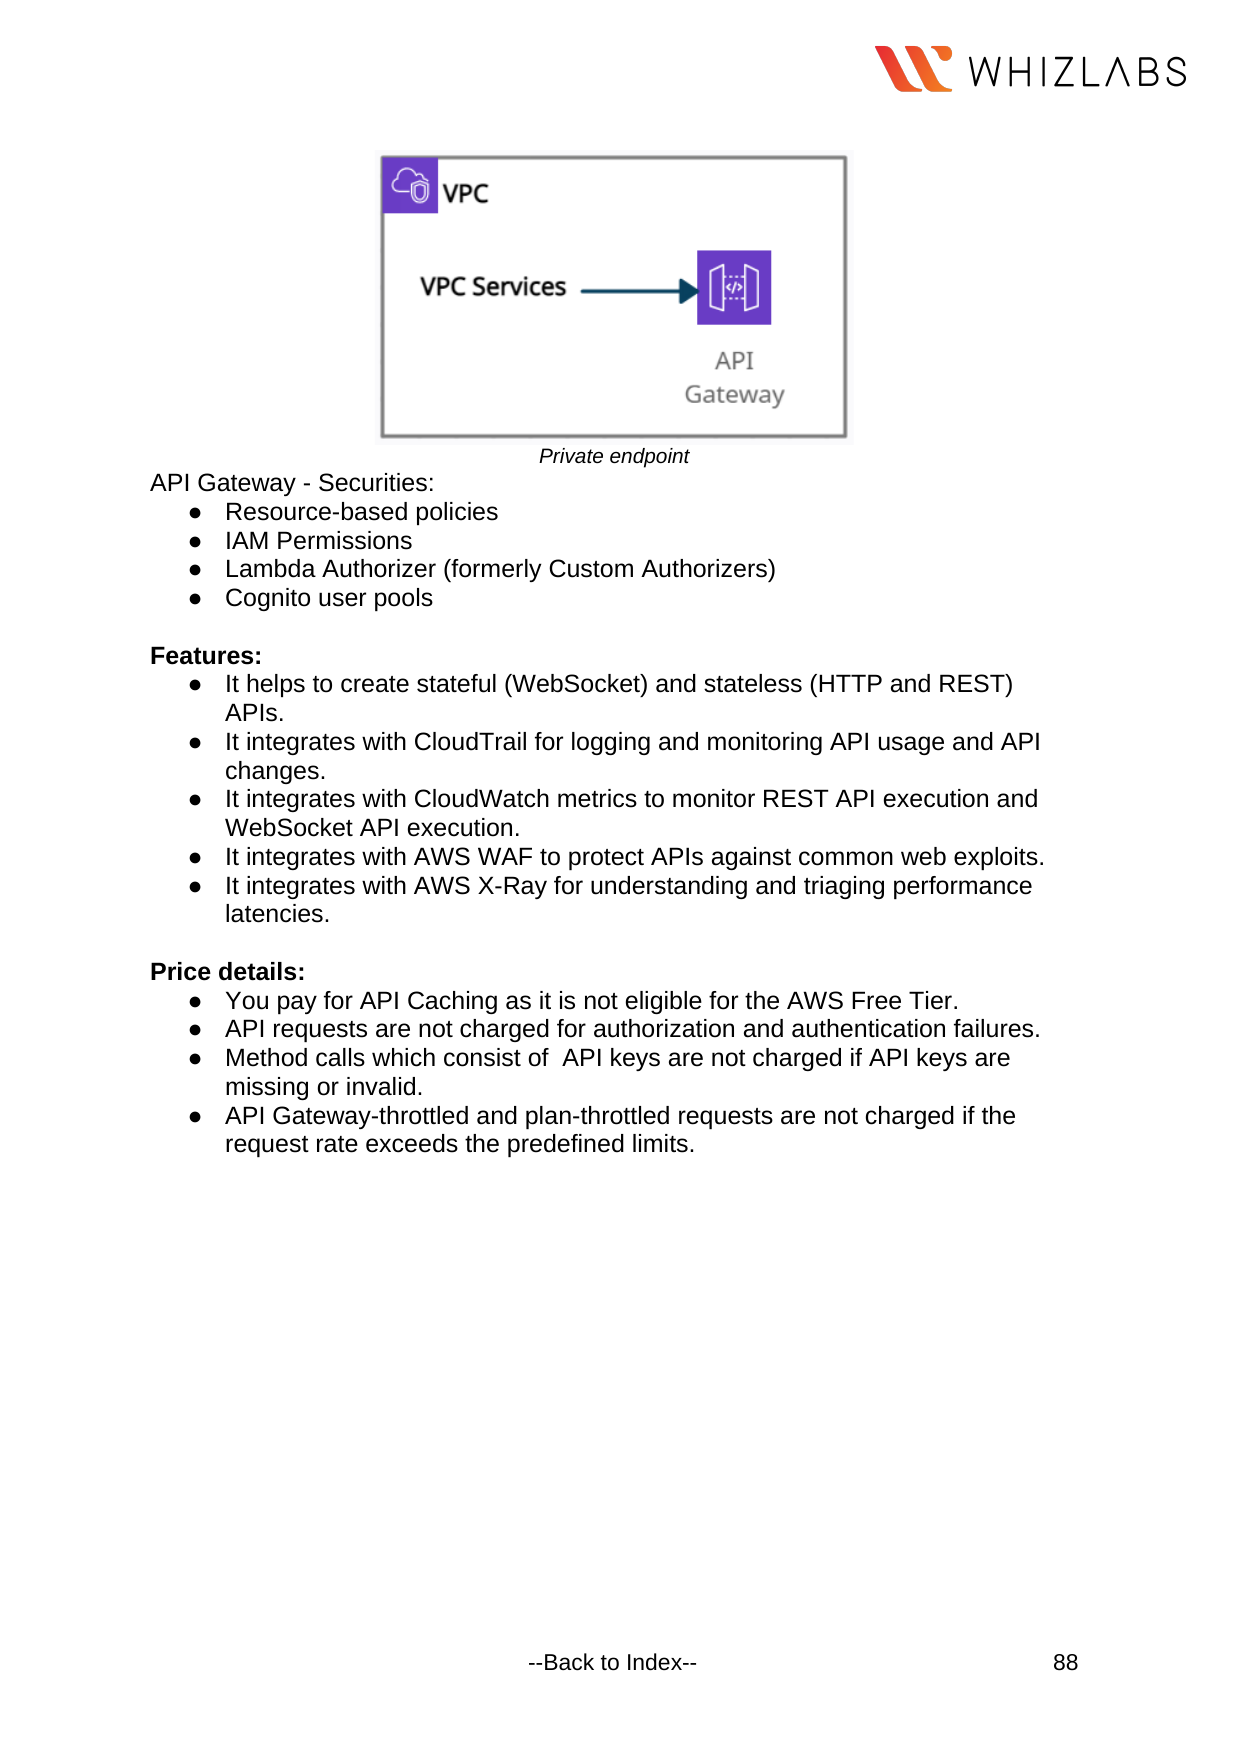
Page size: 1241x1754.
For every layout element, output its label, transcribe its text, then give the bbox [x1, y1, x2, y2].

list It integrates with CloudWatch metrics to monitor REST API execution and WebSocket API execution. [187, 784, 1078, 842]
picture [374, 150, 854, 445]
text Price details: [150, 957, 1078, 986]
list API requests are not charged for authorization and authentication failures. [187, 1014, 1078, 1043]
picture [868, 37, 1191, 99]
list It helps to create stateful (WebSocket) and stateless (HTTP and REST) APIs. [187, 669, 1078, 727]
text Features: [150, 641, 1078, 669]
text Private endpoint [150, 444, 1078, 468]
list Resource-based policies [187, 497, 1078, 526]
list Method calls which consist of API keys are not charged if API keys are missing or invalid. [187, 1043, 1078, 1101]
list Lambda Authorizer (formerly Custom Authorizers) [187, 554, 1078, 583]
text API Gateway - Securities: [150, 468, 1078, 497]
list Cognito user pools [187, 583, 1078, 612]
list It integrates with AWS WAF to protect APIs against common web exploits. [187, 842, 1078, 871]
list You pay for API Caching as it is not eligible for the AWS Free Tier. [187, 986, 1078, 1014]
list IAM Permissions [187, 526, 1078, 554]
list It integrates with AWS X-Ray for understanding and triaging performance latencies. [187, 871, 1078, 928]
list It integrates with CloudTrail for logging and monitoring API usage and API changes. [187, 727, 1078, 784]
list API Gateway-throttled and plan-throttled requests are not charged if the request rate exceeds the predefined limits. [187, 1101, 1078, 1158]
